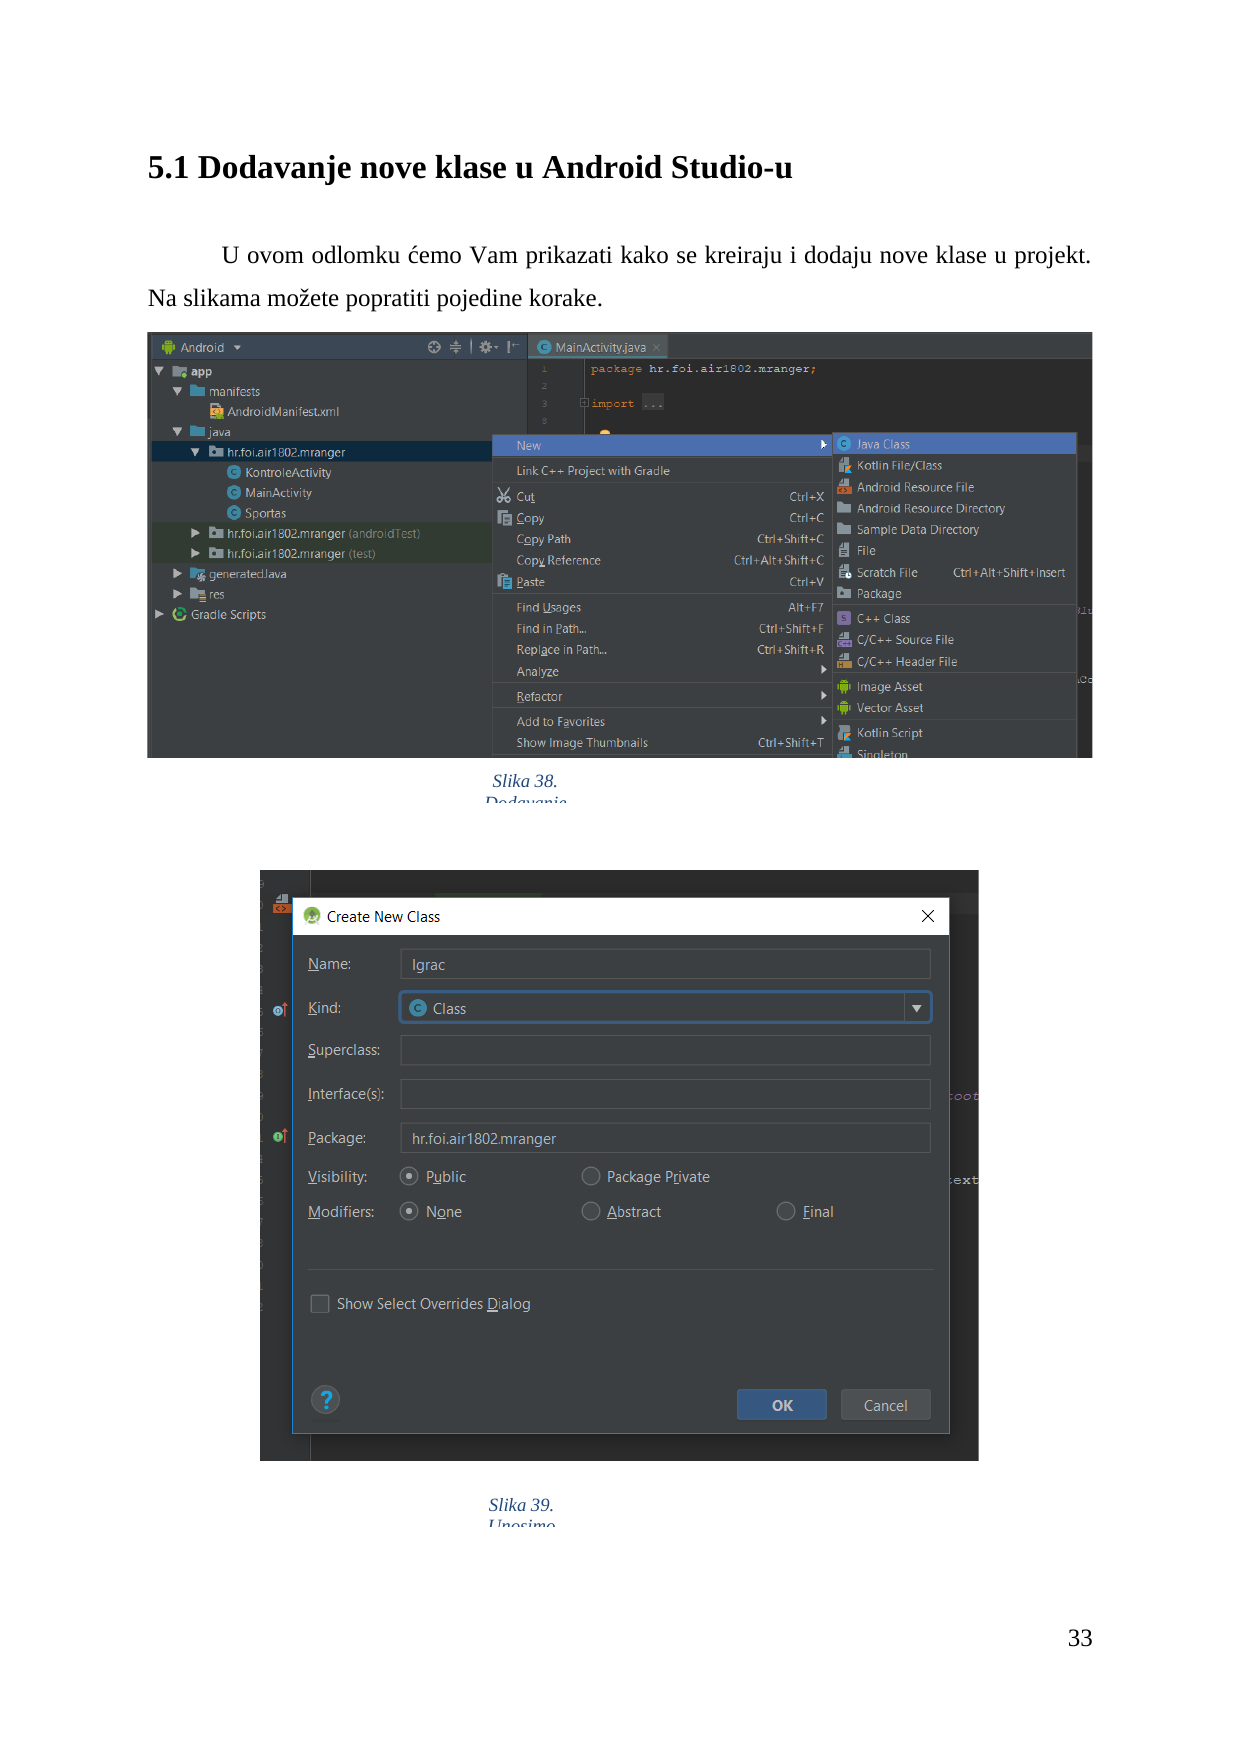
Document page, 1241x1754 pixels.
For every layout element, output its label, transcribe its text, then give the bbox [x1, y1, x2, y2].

picture [147, 332, 1093, 758]
picture [260, 870, 979, 1461]
subtitle 5.1 Dodavanje nove klase u Android Studio-u [148, 148, 1093, 186]
text U ovom odlomku ćemo Vam prikazati kako se kreiraju i dodaju nove klase u projekt. Na slikama možete popratiti pojedine korake. [148, 240, 1093, 312]
